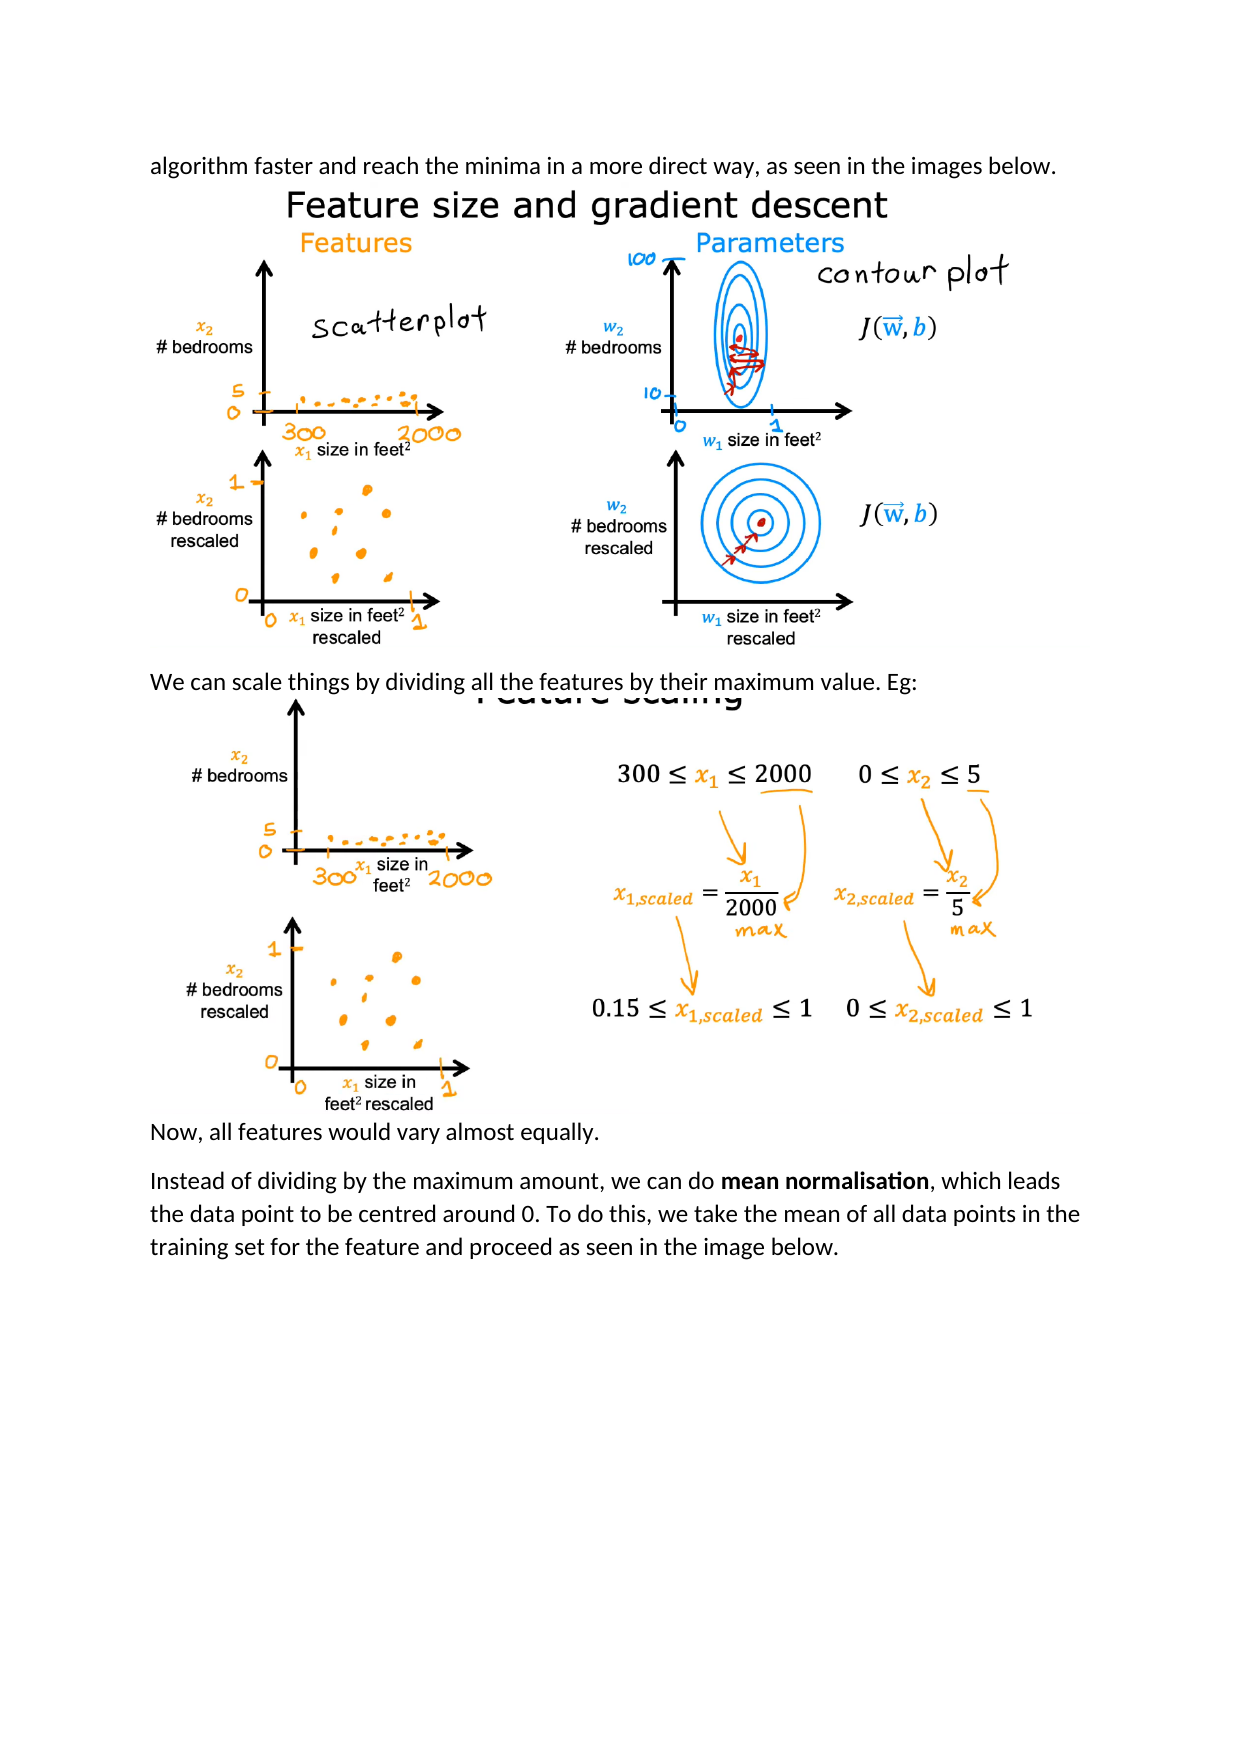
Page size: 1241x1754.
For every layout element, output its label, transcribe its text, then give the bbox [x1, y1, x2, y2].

picture [150, 182, 1091, 648]
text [150, 150, 1090, 182]
text We can scale things by dividing all the features by their maximum value. Eg: Now, all features would vary almost equally. [150, 1114, 1090, 1146]
picture [150, 698, 1091, 1114]
text We can scale things by dividing all the features by their maximum value. Eg: Now, all features would vary almost equally. [150, 666, 1090, 698]
text Instead of dividing by the maximum amount, we can do mean normalisation, which leads the data point to be centred around 0. To do this, we take the mean of all data points in the training set for the feature and proceed as seen in the image below. [150, 1165, 1090, 1262]
